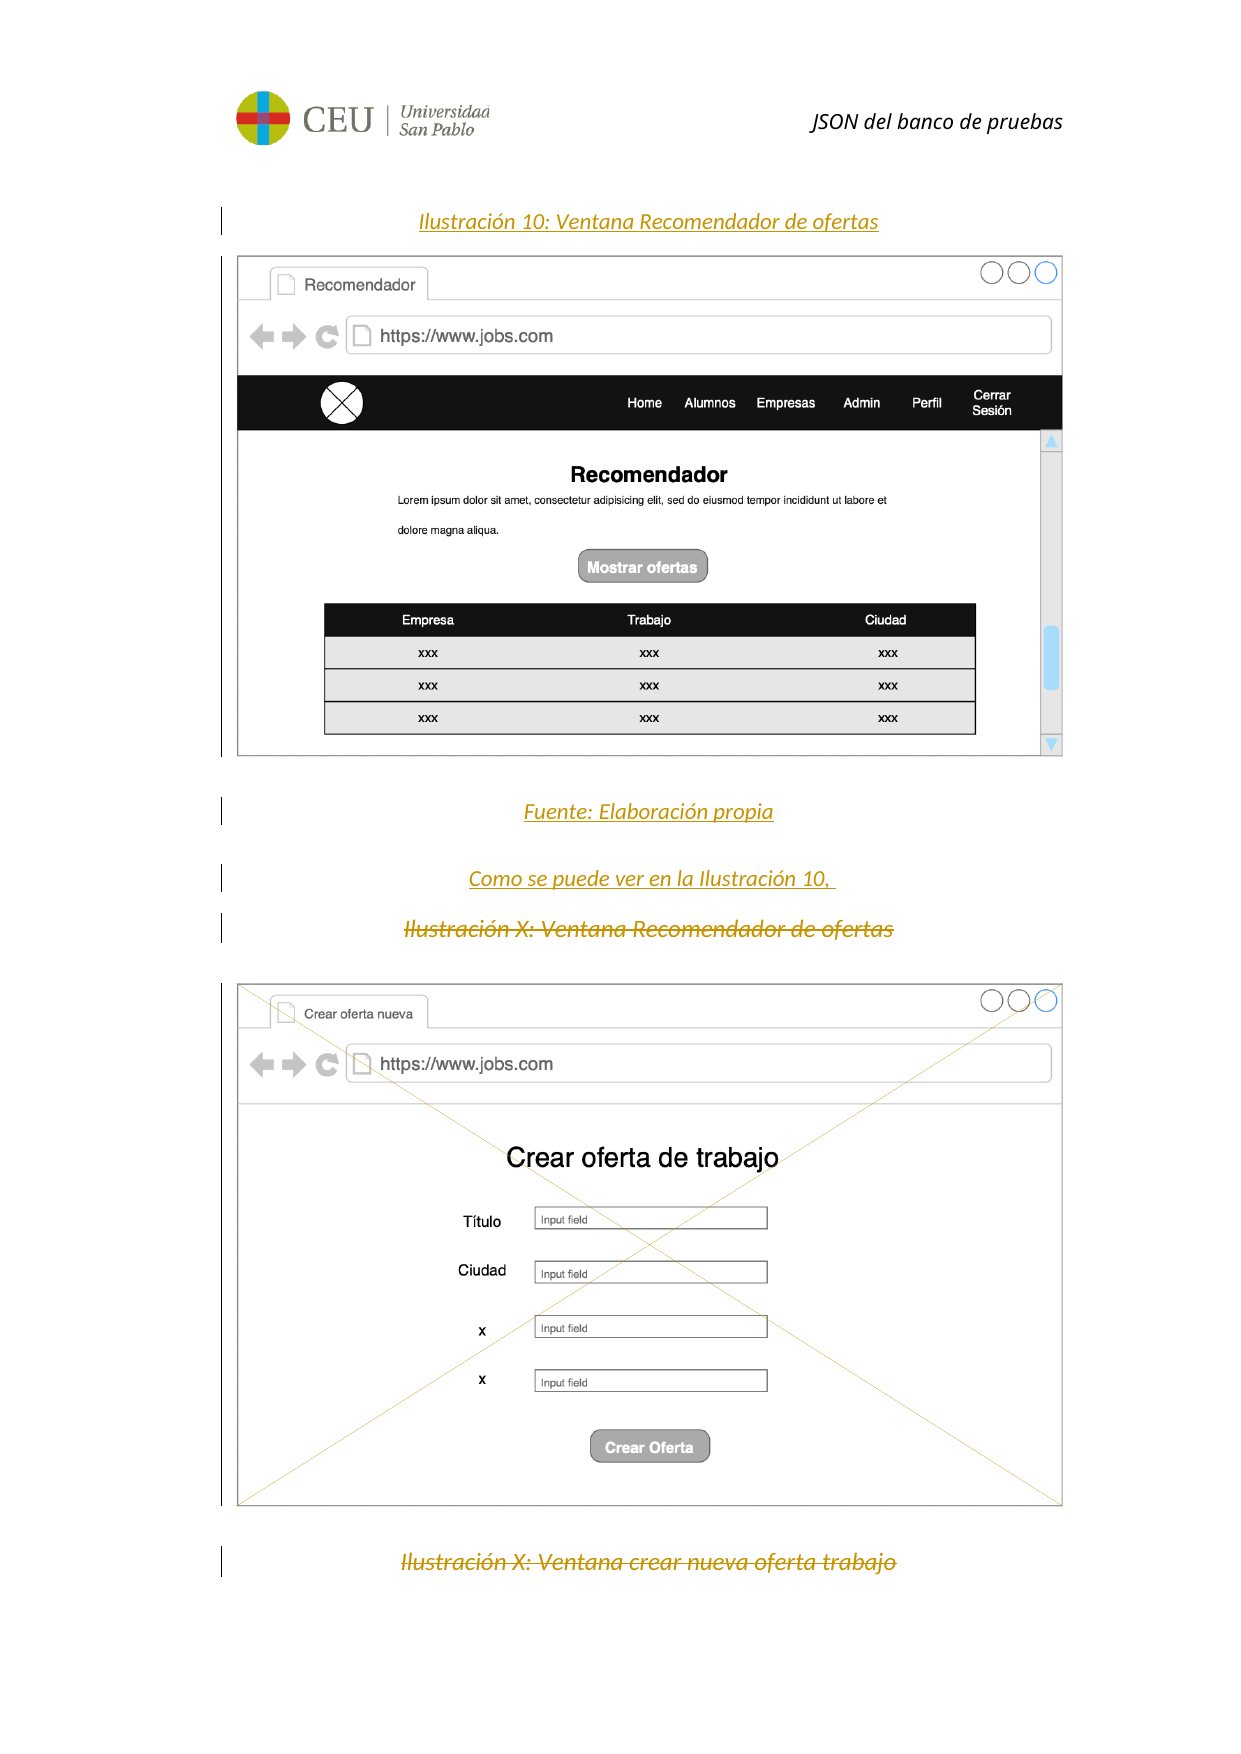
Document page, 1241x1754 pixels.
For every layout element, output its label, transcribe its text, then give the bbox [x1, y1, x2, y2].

picture [651, 984, 1063, 1505]
picture [236, 255, 1063, 757]
picture [237, 1246, 1062, 1507]
text 10 [236, 207, 1063, 235]
picture [236, 984, 648, 1505]
picture [238, 983, 1061, 1244]
picture [235, 89, 490, 146]
